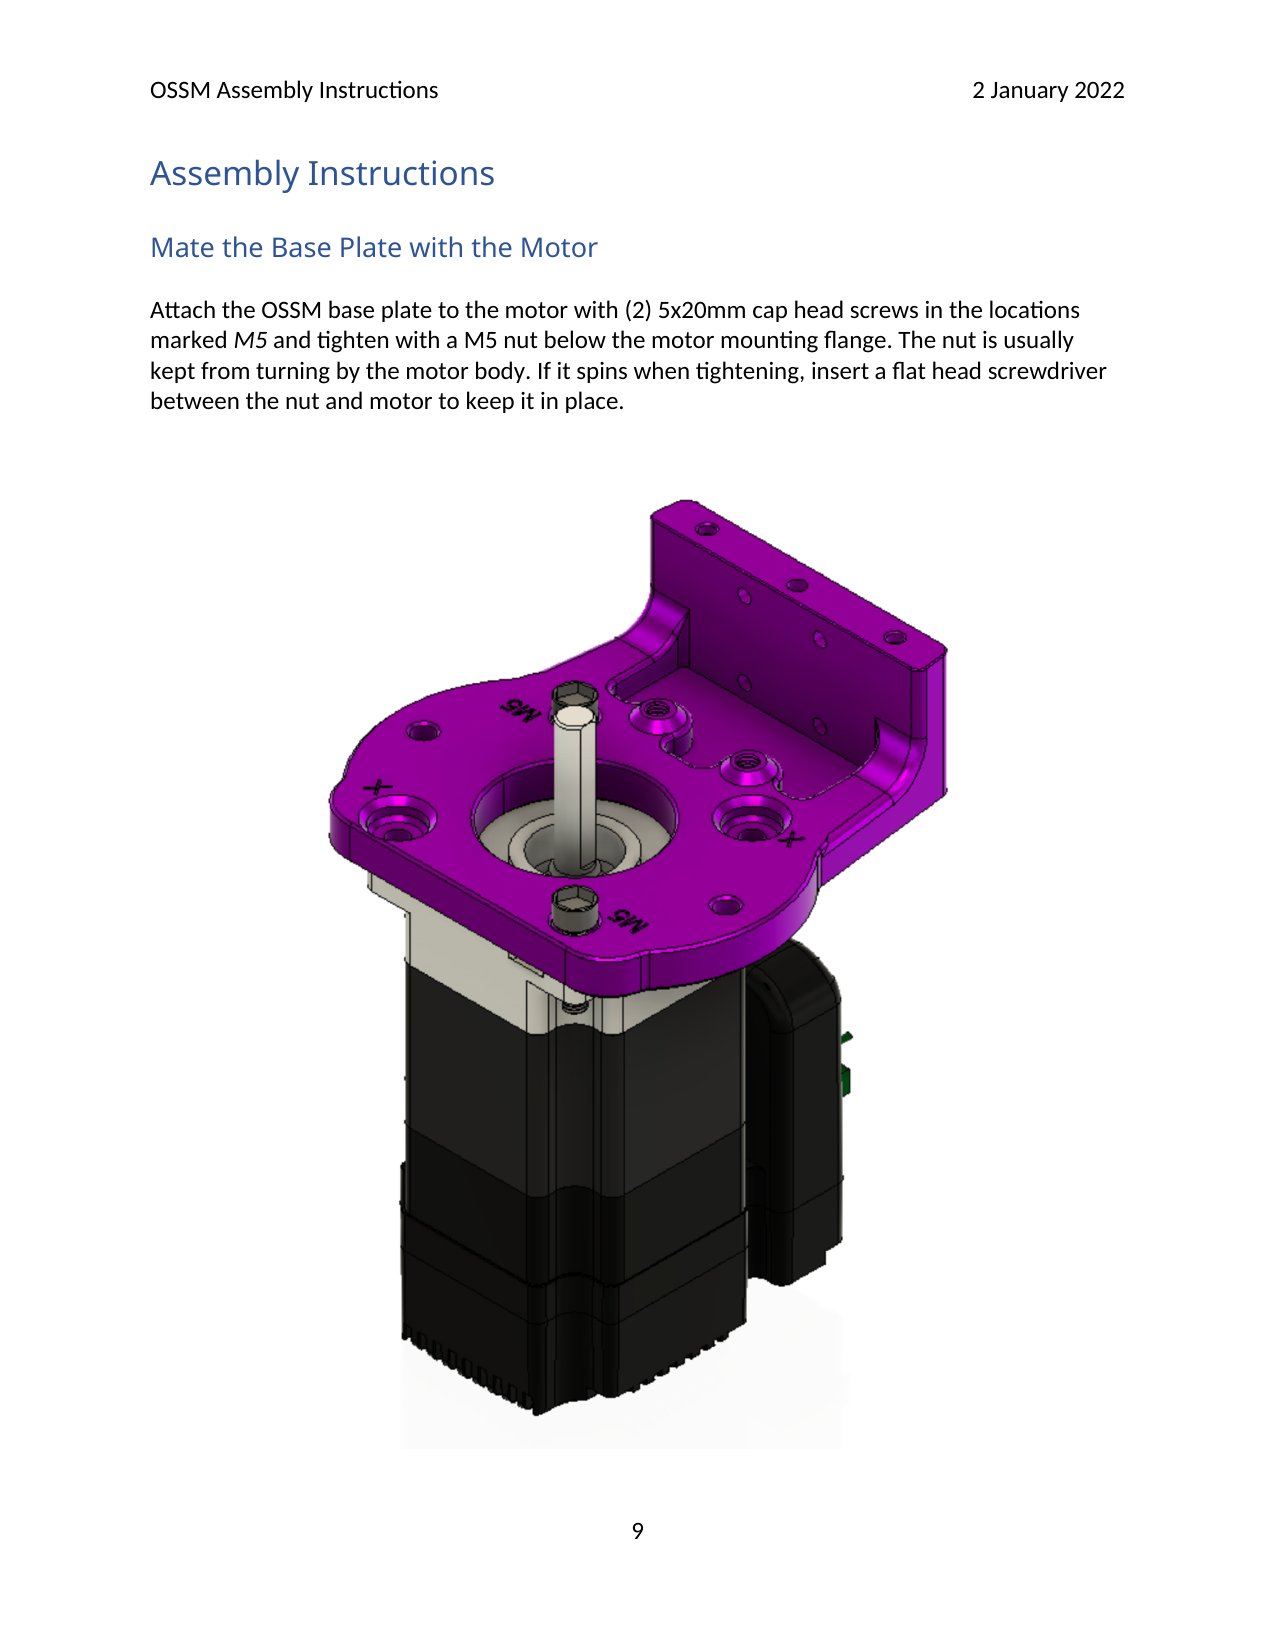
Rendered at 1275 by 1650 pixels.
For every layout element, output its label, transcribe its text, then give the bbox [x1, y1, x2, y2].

subtitle Assembly Instructions [150, 150, 1125, 195]
text Attach the OSSM base plate to the motor with (2) 5x20mm cap head screws in the locations marked M5 and tighten with a M5 nut below the motor mounting flange. The nut is usually kept from turning by the motor body. If it spins when tightening, insert a flat head screwdriver between the nut and motor to keep it in place. [150, 294, 1125, 416]
subtitle Mate the Base Plate with the Motor [150, 228, 1125, 265]
picture [245, 452, 1014, 1449]
